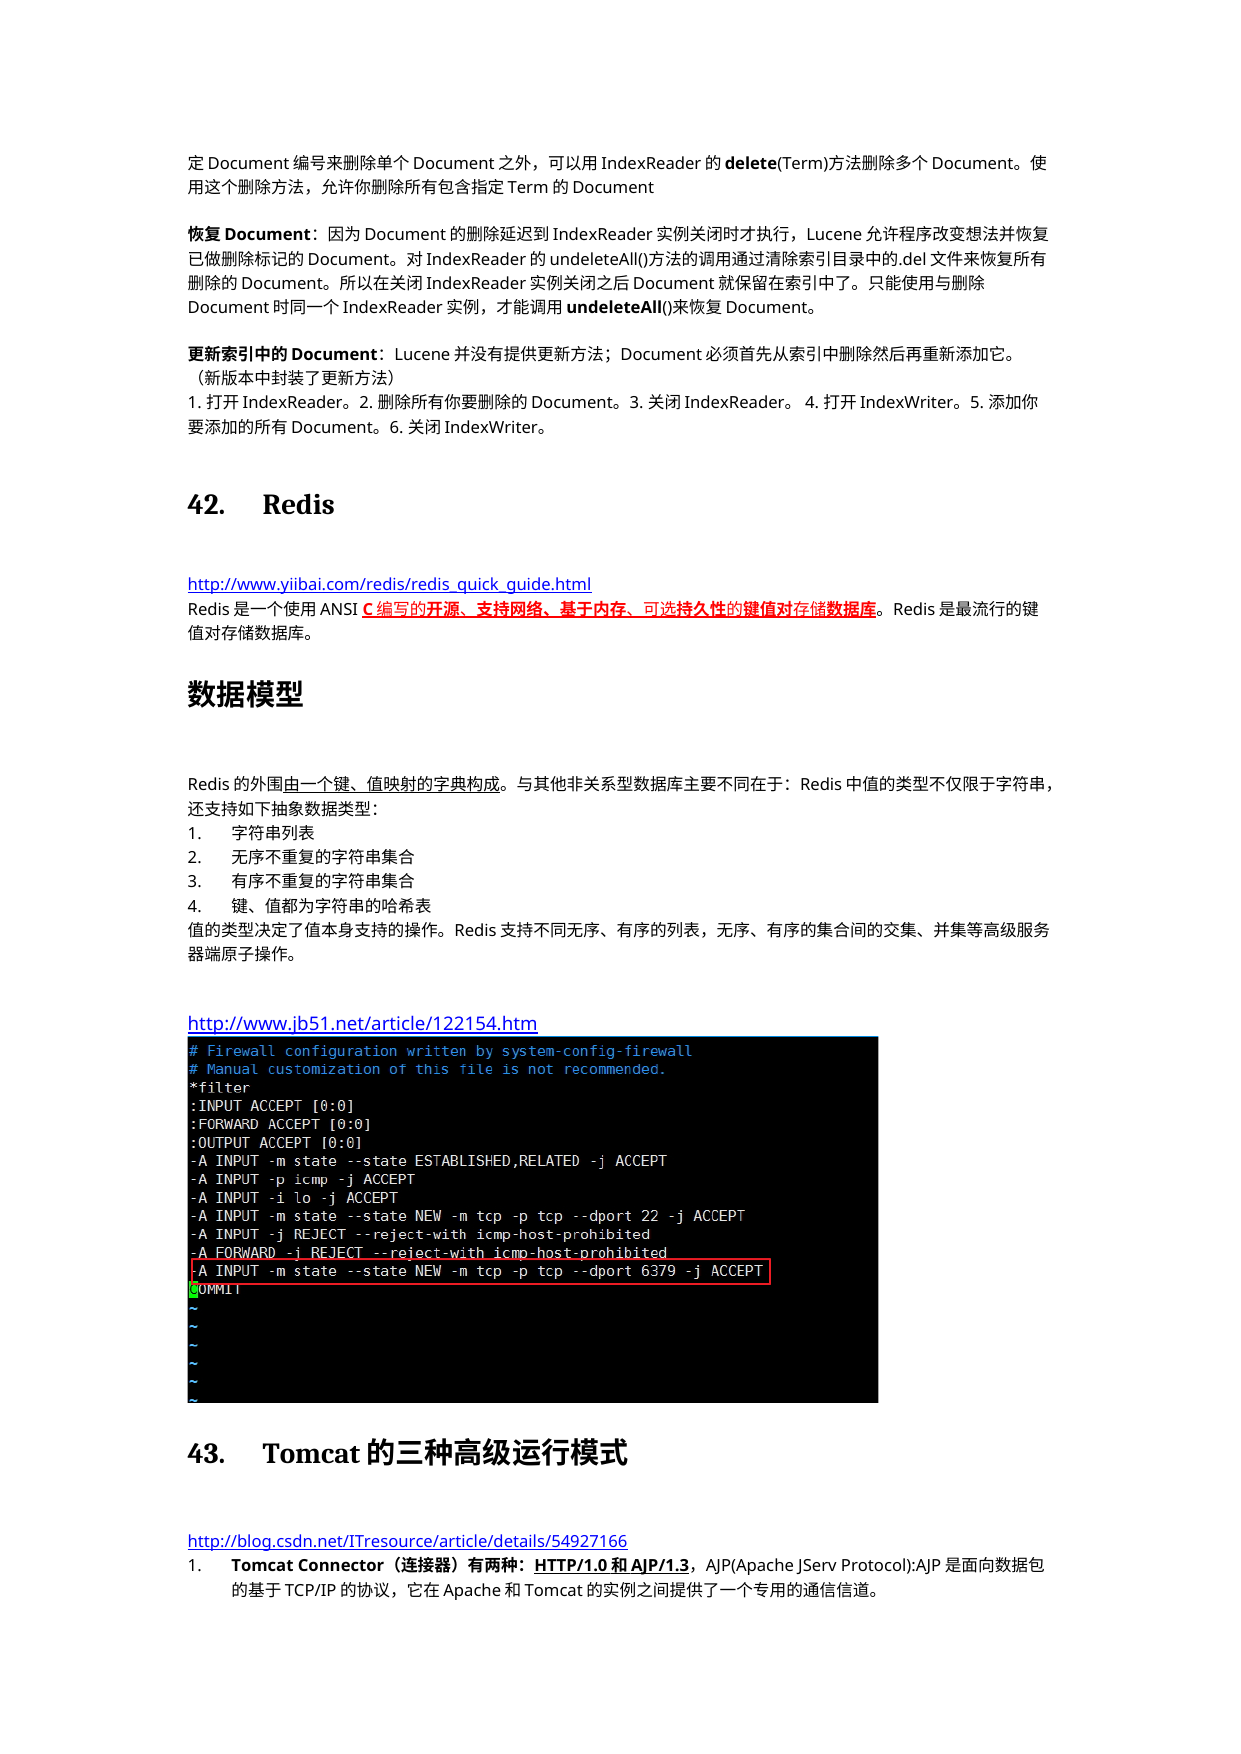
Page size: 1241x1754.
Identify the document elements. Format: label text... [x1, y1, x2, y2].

text http://blog.csdn.net/ITresource/article/details/54927166 [187, 1530, 1053, 1552]
text 1. 打开IndexReader。2. 删除所有你要删除的Document。3. 关闭IndexReader。 4. 打开IndexWriter。5. 添加你要添加的所有Document。6. 关闭IndexWriter。 [187, 389, 1053, 438]
text 恢复Document：因为Document的删除延迟到IndexReader实例关闭时才执行，Lucene允许程序改变想法并恢复已做删除标记的Document。对IndexReader的undeleteAll()方法的调用通过清除索引目录中的.del文件来恢复所有删除的Document。所以在关闭IndexReader实例关闭之后Document就保留在索引中了。只能使用与删除Document时同一个IndexReader实例，才能调用undeleteAll()来恢复Document。 [187, 221, 1053, 318]
list 无序不重复的字符串集合 [187, 844, 1053, 868]
text Redis的外围由一个键、值映射的字典构成。与其他非关系型数据库主要不同在于：Redis中值的类型不仅限于字符串，还支持如下抽象数据类型： [187, 771, 1053, 820]
text http://www.yiibai.com/redis/redis_quick_guide.html [187, 573, 1053, 596]
picture [187, 1036, 879, 1403]
text http://www.jb51.net/article/122154.htm [187, 1011, 1053, 1036]
list 键、值都为字符串的哈希表 [187, 893, 1053, 917]
list 字符串列表 [187, 820, 1053, 844]
text 更新索引中的Document：Lucene并没有提供更新方法；Document必须首先从索引中删除然后再重新添加它。（新版本中封装了更新方法） [187, 341, 1053, 389]
list 有序不重复的字符串集合 [187, 868, 1053, 893]
subtitle Redis [187, 488, 1053, 521]
text Redis是一个使用ANSI C编写的开源、支持网络、基于内存、可选持久性的键值对存储数据库。Redis是最流行的键值对存储数据库。 [187, 596, 1053, 644]
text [187, 150, 1053, 198]
text 值的类型决定了值本身支持的操作。Redis支持不同无序、有序的列表，无序、有序的集合间的交集、并集等高级服务器端原子操作。 [187, 917, 1053, 965]
list Tomcat Connector（连接器）有两种：HTTP/1.0和AJP/1.3，AJP(Apache JServ Protocol):AJP是面向数据包的基于TCP/IP的协议，它在Apache和Tomcat的实例之间提供了一个专用的通信信道。 [187, 1552, 1053, 1601]
subtitle 数据模型 [187, 671, 1053, 713]
subtitle Tomcat的三种高级运行模式 [187, 1429, 1053, 1472]
